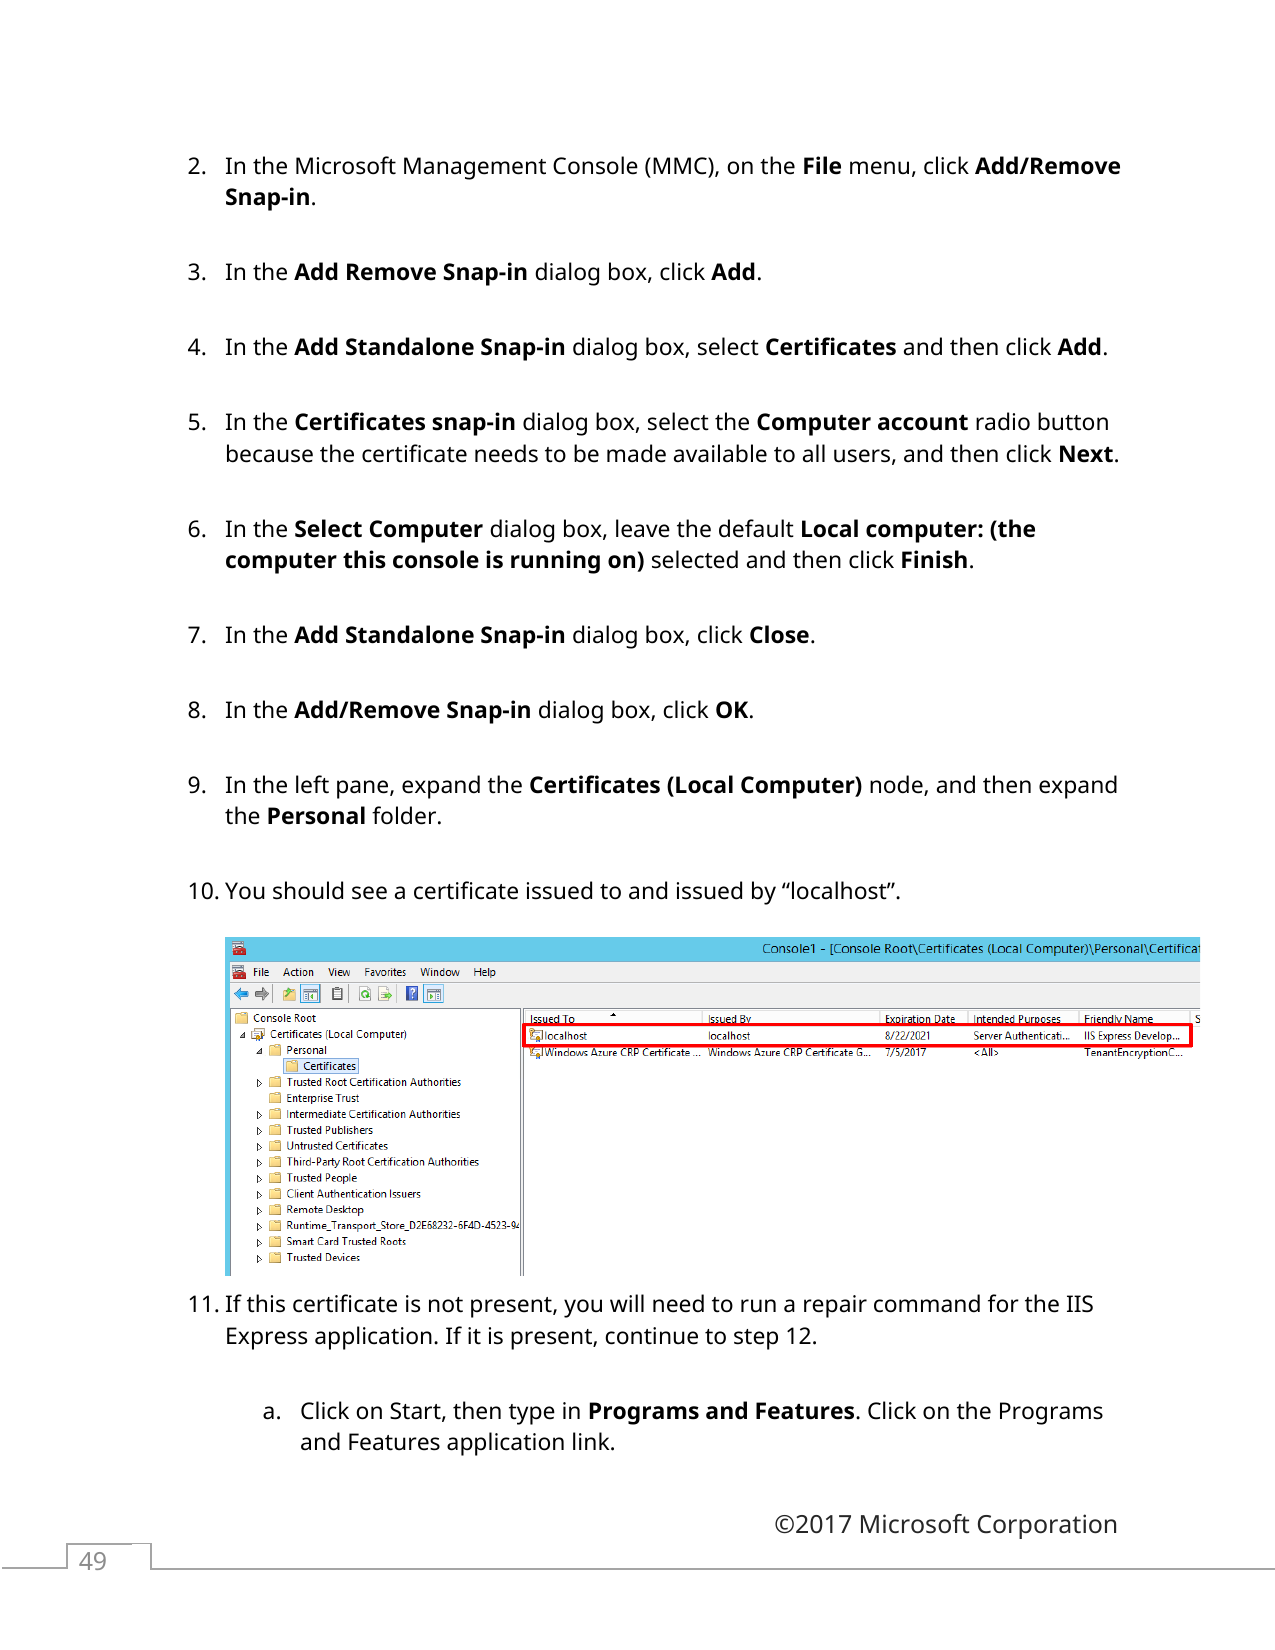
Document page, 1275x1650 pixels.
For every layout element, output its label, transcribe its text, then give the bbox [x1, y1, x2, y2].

list In the Add Standalone Snap-in dialog box, select Certificates and then click Add. [187, 331, 1125, 394]
list In the Add Standalone Snap-in dialog box, click Close. [187, 619, 1125, 681]
list In the Select Computer dialog box, leave the default Local computer: (the computer this console is running on) selected and then click Finish. [187, 512, 1125, 606]
list If this certificate is not present, you will need to run a repair command for the IIS Express application. If it is present, continue to step 12. [187, 1288, 1125, 1382]
list In the Add/Remove Snap-in dialog box, click OK. [187, 694, 1125, 756]
list In the Microsoft Management Console (MMC), on the File menu, click Add/Remove Snap-in. [187, 150, 1125, 244]
list Click on Start, then type in Programs and Features. Click on the Programs and Features application link. [262, 1394, 1125, 1457]
list In the Certificates snap-in dialog box, select the Computer account radio button because the certificate needs to be made available to all users, and then click Next. [187, 406, 1125, 500]
picture [225, 937, 1200, 1276]
list In the Add Remove Snap-in dialog box, click Add. [187, 256, 1125, 319]
list In the left pane, expand the Certificates (Local Computer) node, and then expand the Personal folder. [187, 769, 1125, 862]
